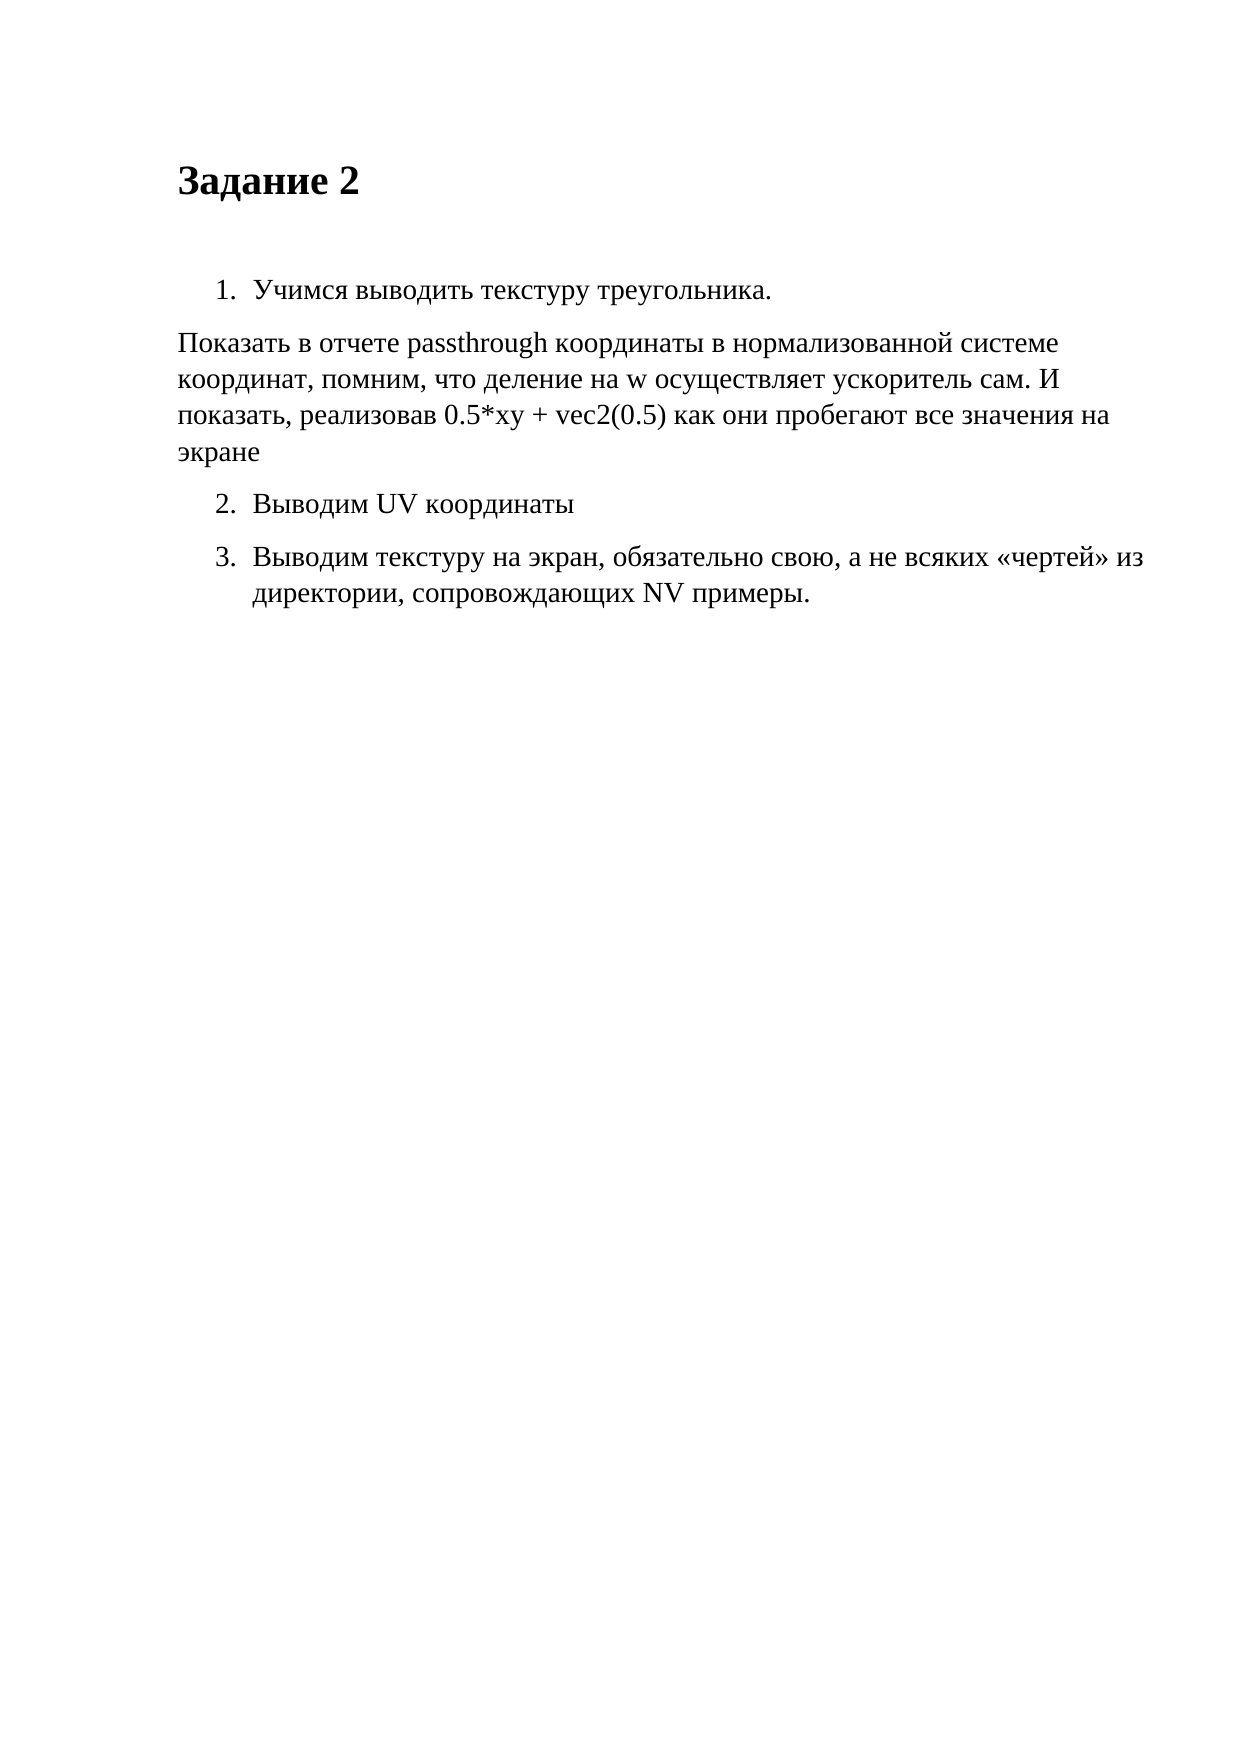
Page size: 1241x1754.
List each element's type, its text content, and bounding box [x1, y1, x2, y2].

list Выводим текстуру на экран, обязательно свою, а не всяких «чертей» из директории, сопровождающих NV примеры. [215, 539, 1152, 609]
text Показать в отчете passthrough координаты в нормализованной системе координат, помним, что деление на w осуществляет ускоритель сам. И показать, реализовав 0.5*xy + vec2(0.5) как они пробегают все значения на экране [177, 325, 1152, 467]
list Выводим UV координаты [215, 486, 1152, 520]
list Учимся выводить текстуру треугольника. [215, 272, 1152, 306]
subtitle Задание 2 [177, 156, 1152, 203]
